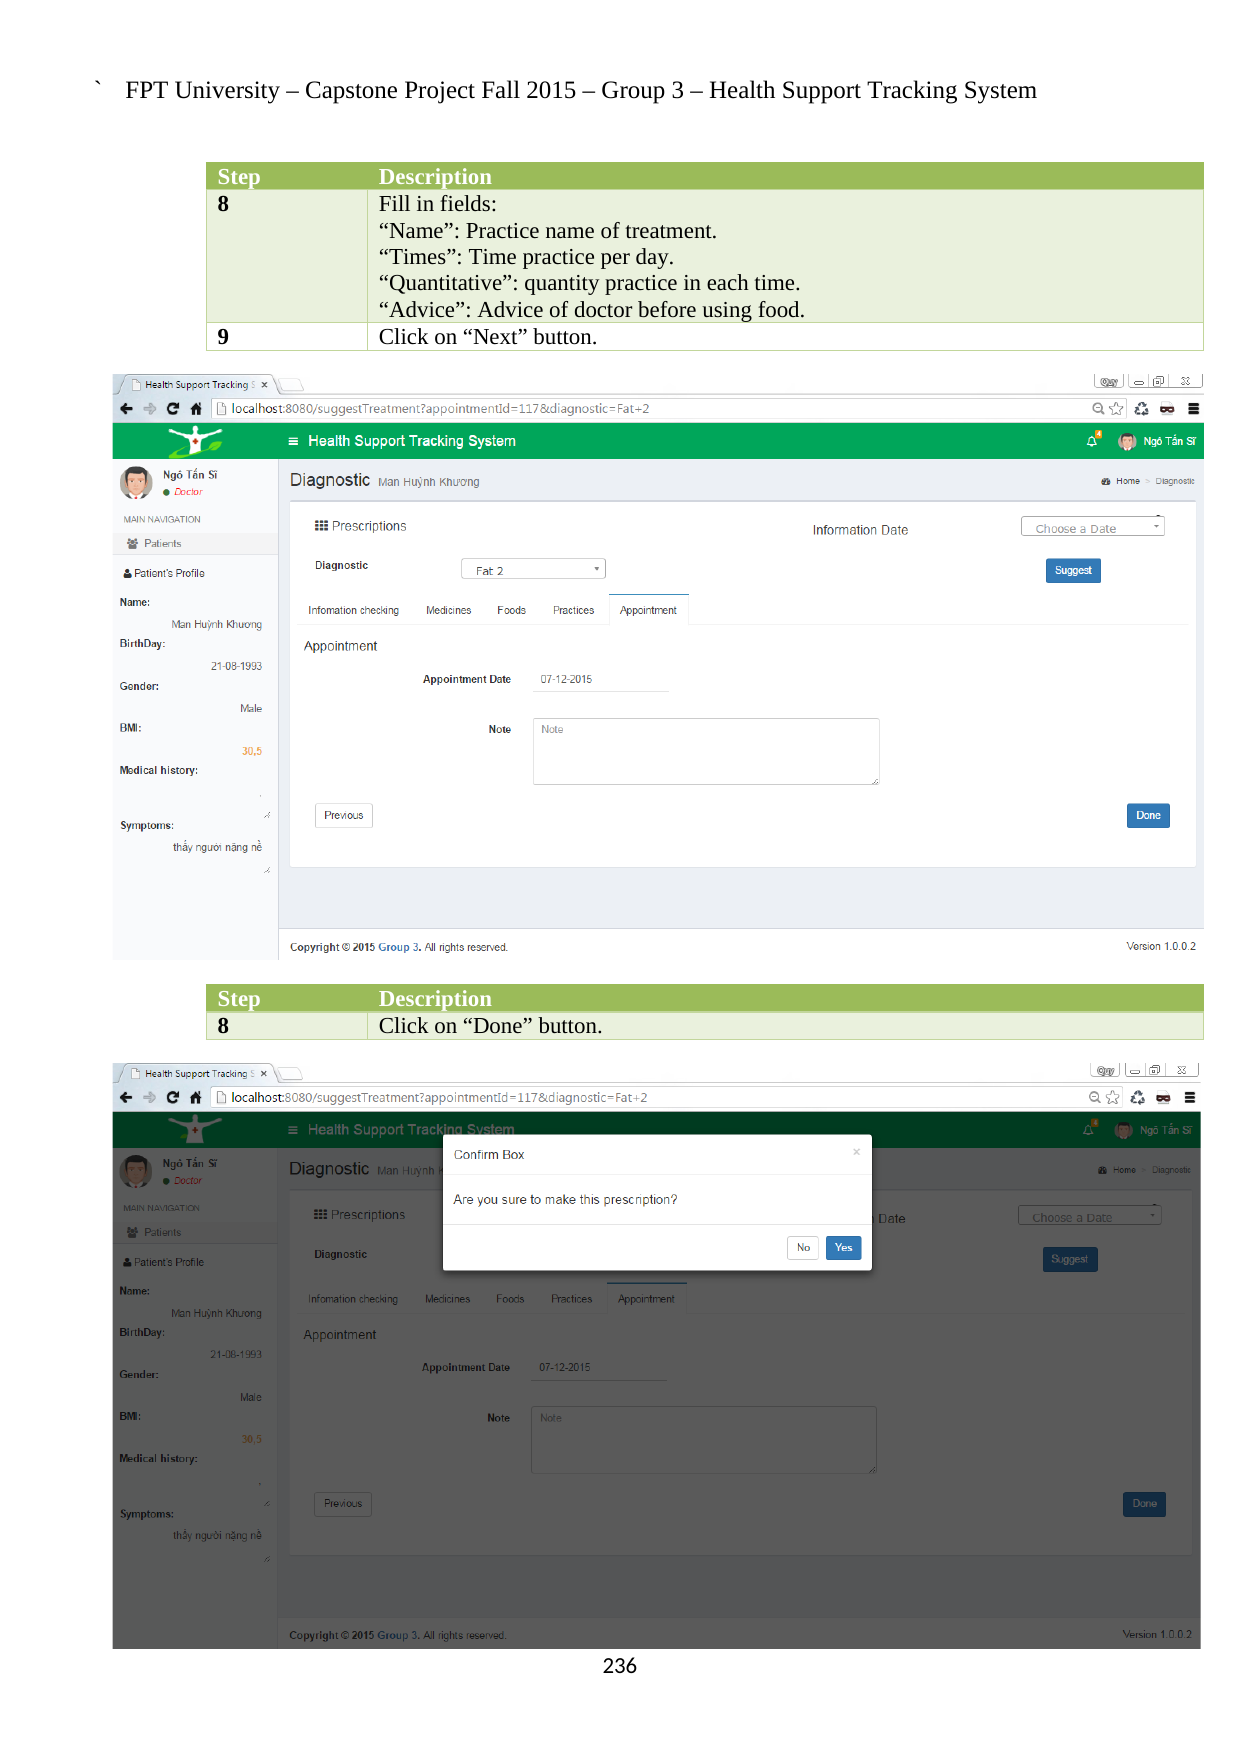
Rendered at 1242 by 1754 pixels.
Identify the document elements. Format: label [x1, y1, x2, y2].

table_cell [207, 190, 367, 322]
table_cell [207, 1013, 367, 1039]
picture [112, 374, 1204, 960]
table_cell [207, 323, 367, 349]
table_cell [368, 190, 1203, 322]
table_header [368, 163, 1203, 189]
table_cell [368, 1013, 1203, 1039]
picture [112, 1063, 1201, 1649]
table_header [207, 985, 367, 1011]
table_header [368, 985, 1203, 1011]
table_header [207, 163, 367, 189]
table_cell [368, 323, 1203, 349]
